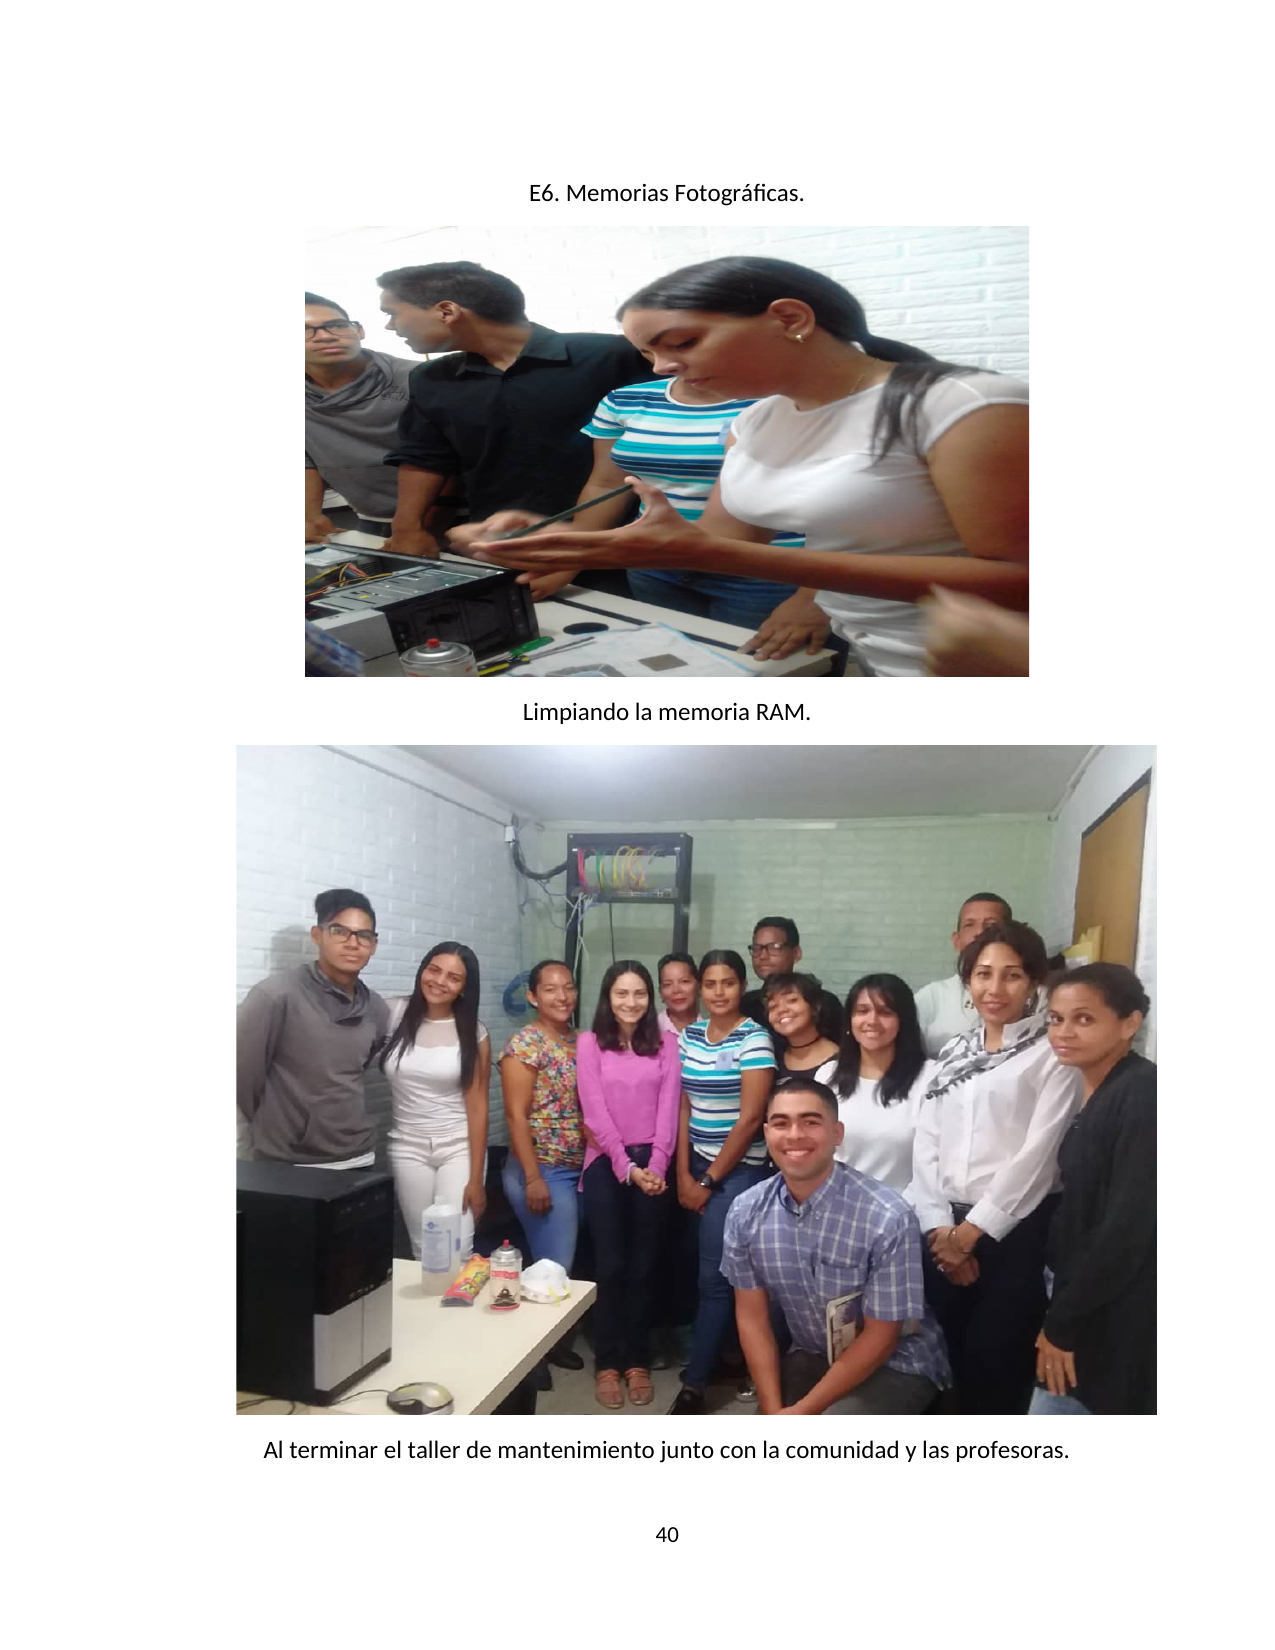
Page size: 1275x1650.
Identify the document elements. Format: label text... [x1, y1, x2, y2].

text Al terminar el taller de mantenimiento junto con la comunidad y las profesoras. [236, 1434, 1098, 1464]
picture [236, 745, 1157, 1415]
text E6. Memorias Fotográficas. [236, 177, 1098, 208]
picture [305, 226, 1030, 677]
text Limpiando la memoria RAM. [236, 696, 1098, 726]
